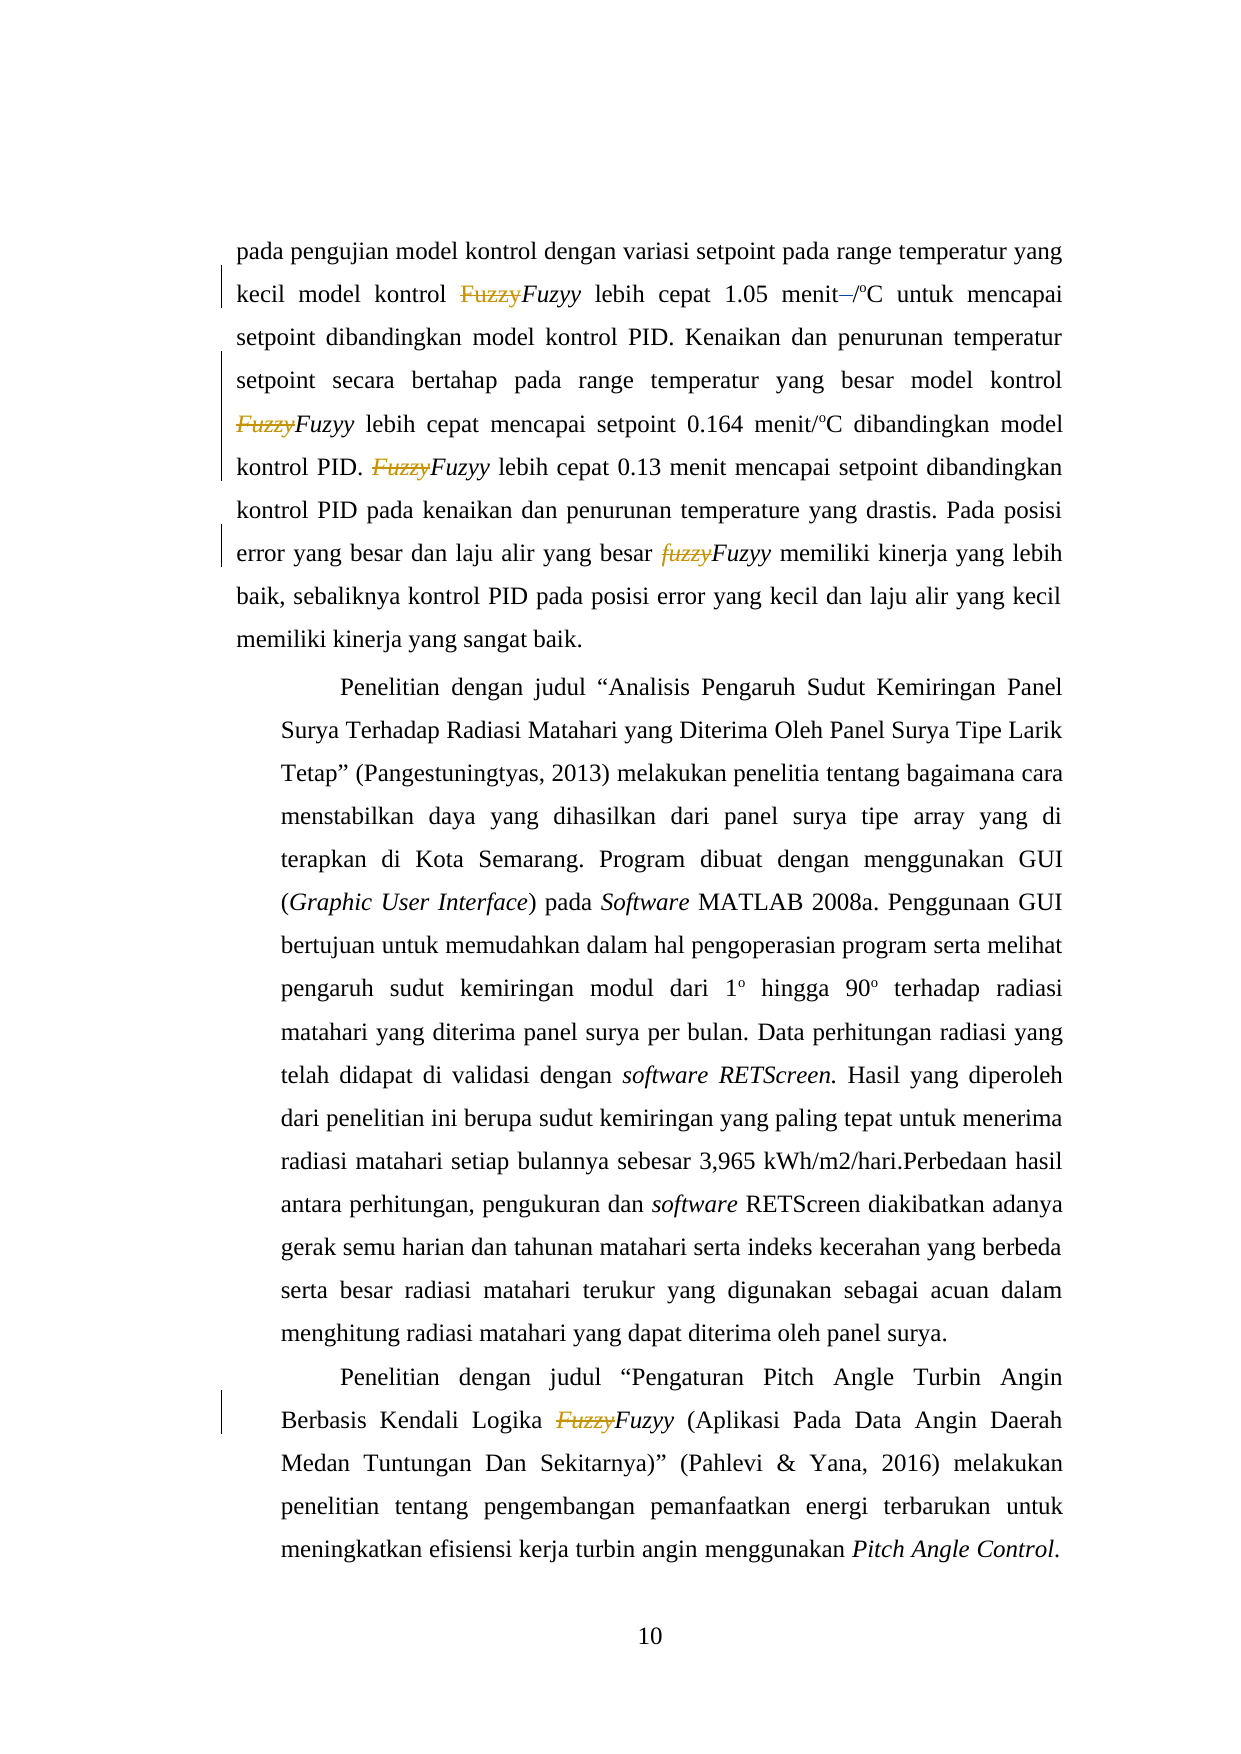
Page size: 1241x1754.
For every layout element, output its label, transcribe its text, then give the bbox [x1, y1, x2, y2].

text Penelitian dengan judul “Analisis Pengaruh Sudut Kemiringan Panel Surya Terhadap Radiasi Matahari yang Diterima Oleh Panel Surya Tipe Larik Tetap” melakukan penelitia tentang bagaimana cara menstabilkan daya yang dihasilkan dari panel surya tipe array yang di terapkan di Kota Semarang. Program dibuat dengan menggunakan GUI (Graphic User Interface) pada Software MATLAB 2008a. Penggunaan GUI bertujuan untuk memudahkan dalam hal pengoperasian program serta melihat pengaruh sudut kemiringan modul dari 1o hingga 90o terhadap radiasi matahari yang diterima panel surya per bulan. Data perhitungan radiasi yang telah didapat di validasi dengan software RETScreen. Hasil yang diperoleh dari penelitian ini berupa sudut kemiringan yang paling tepat untuk menerima radiasi matahari setiap bulannya sebesar 3,965 kWh/m2/hari.Perbedaan hasil antara perhitungan, pengukuran dan software RETScreen diakibatkan adanya gerak semu harian dan tahunan matahari serta indeks kecerahan yang berbeda serta besar radiasi matahari terukur yang digunakan sebagai acuan dalam menghitung radiasi matahari yang dapat diterima oleh panel surya. [281, 672, 1063, 1347]
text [236, 236, 1063, 653]
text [281, 1362, 1063, 1563]
